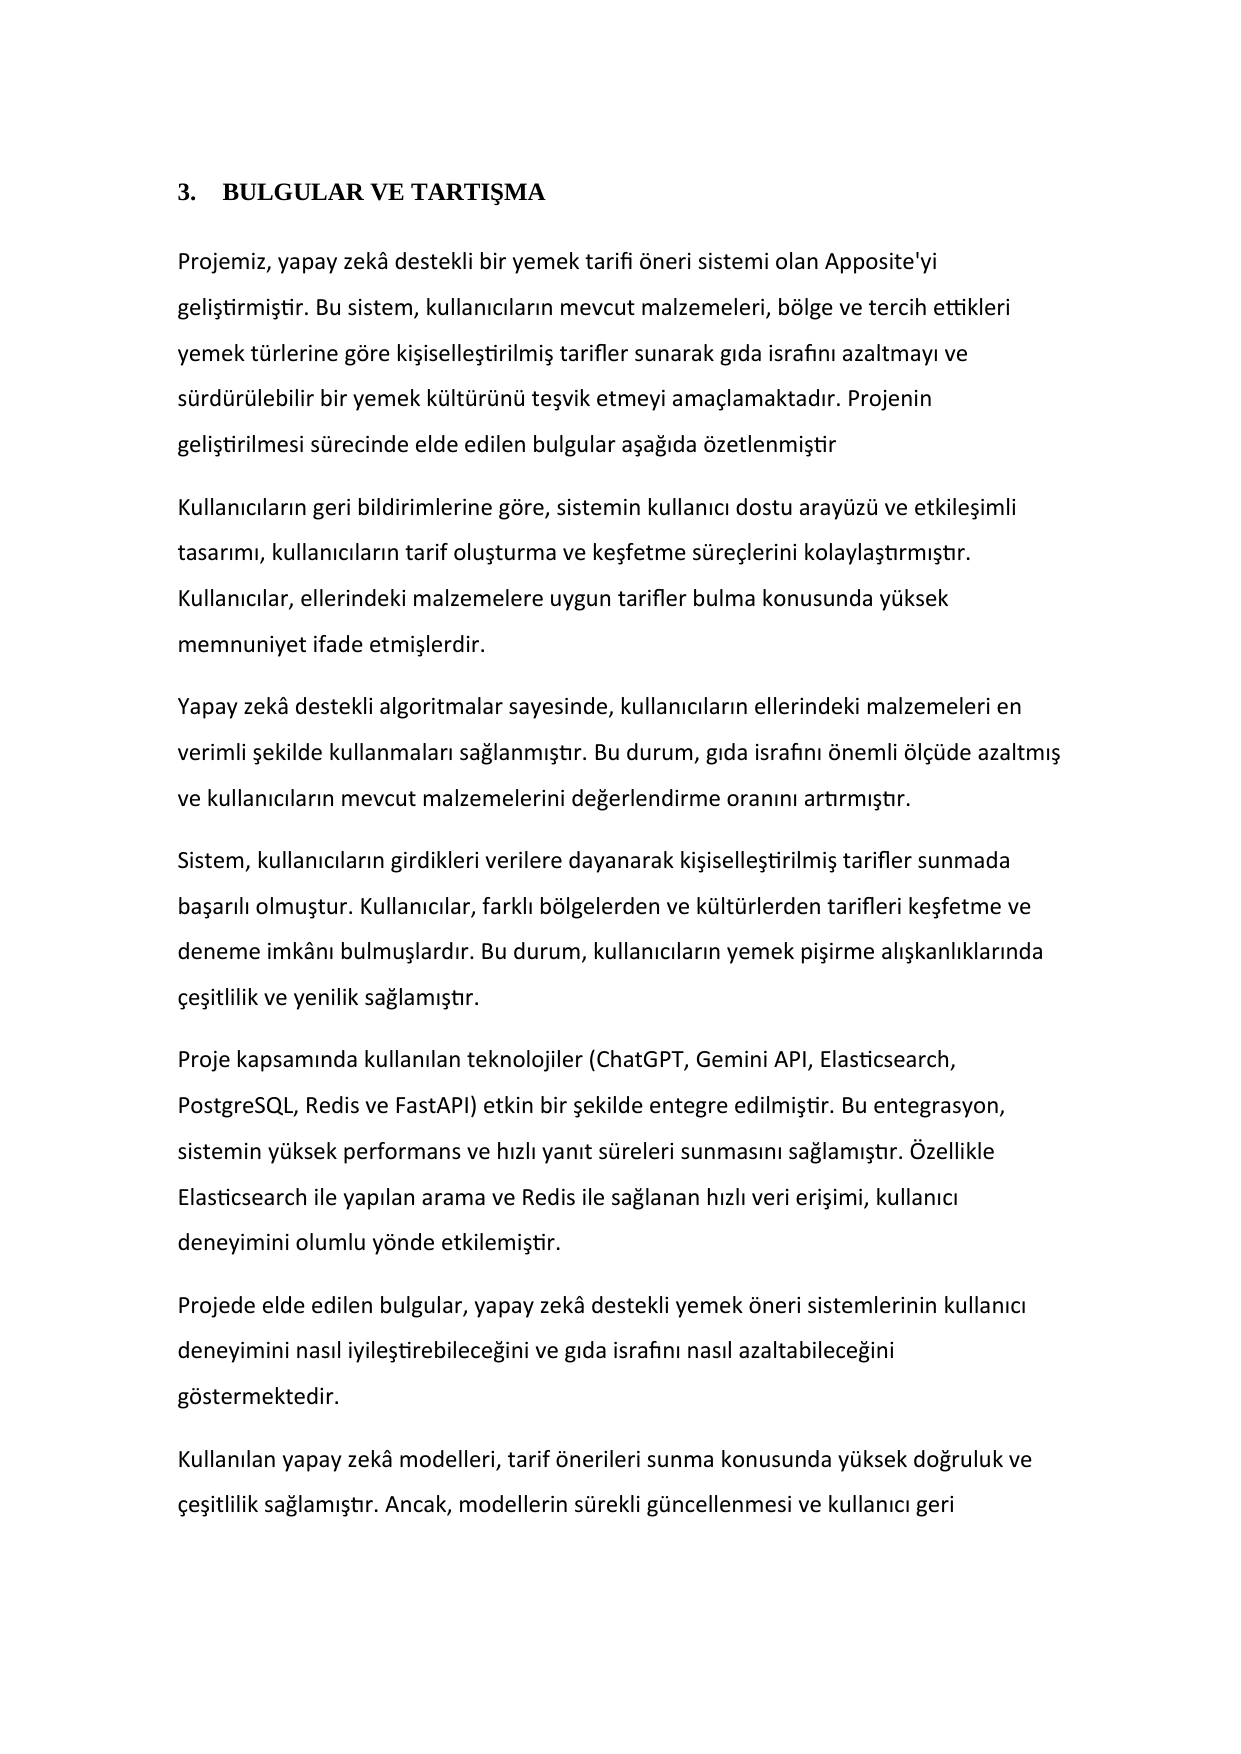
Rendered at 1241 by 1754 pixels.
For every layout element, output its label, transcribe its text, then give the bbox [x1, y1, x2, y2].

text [177, 1443, 1063, 1519]
text Kullanıcıların geri bildirimlerine göre, sistemin kullanıcı dostu arayüzü ve etkileşimli tasarımı, kullanıcıların tarif oluşturma ve keşfetme süreçlerini kolaylaştırmıştır. Kullanıcılar, ellerindeki malzemelere uygun tarifler bulma konusunda yüksek memnuniyet ifade etmişlerdir. [177, 491, 1063, 658]
text Projemiz, yapay zekâ destekli bir yemek tarifi öneri sistemi olan Apposite'yi geliştirmiştir. Bu sistem, kullanıcıların mevcut malzemeleri, bölge ve tercih ettikleri yemek türlerine göre kişiselleştirilmiş tarifler sunarak gıda israfını azaltmayı ve sürdürülebilir bir yemek kültürünü teşvik etmeyi amaçlamaktadır. Projenin geliştirilmesi sürecinde elde edilen bulgular aşağıda özetlenmiştir [177, 245, 1063, 459]
subtitle BULGULAR VE TARTIŞMA [177, 177, 1063, 206]
text Yapay zekâ destekli algoritmalar sayesinde, kullanıcıların ellerindeki malzemeleri en verimli şekilde kullanmaları sağlanmıştır. Bu durum, gıda israfını önemli ölçüde azaltmış ve kullanıcıların mevcut malzemelerini değerlendirme oranını artırmıştır. [177, 690, 1063, 812]
text Proje kapsamında kullanılan teknolojiler (ChatGPT, Gemini API, Elasticsearch, PostgreSQL, Redis ve FastAPI) etkin bir şekilde entegre edilmiştir. Bu entegrasyon, sistemin yüksek performans ve hızlı yanıt süreleri sunmasını sağlamıştır. Özellikle Elasticsearch ile yapılan arama ve Redis ile sağlanan hızlı veri erişimi, kullanıcı deneyimini olumlu yönde etkilemiştir. [177, 1044, 1063, 1257]
text Projede elde edilen bulgular, yapay zekâ destekli yemek öneri sistemlerinin kullanıcı deneyimini nasıl iyileştirebileceğini ve gıda israfını nasıl azaltabileceğini göstermektedir. [177, 1289, 1063, 1411]
text Sistem, kullanıcıların girdikleri verilere dayanarak kişiselleştirilmiş tarifler sunmada başarılı olmuştur. Kullanıcılar, farklı bölgelerden ve kültürlerden tarifleri keşfetme ve deneme imkânı bulmuşlardır. Bu durum, kullanıcıların yemek pişirme alışkanlıklarında çeşitlilik ve yenilik sağlamıştır. [177, 844, 1063, 1012]
